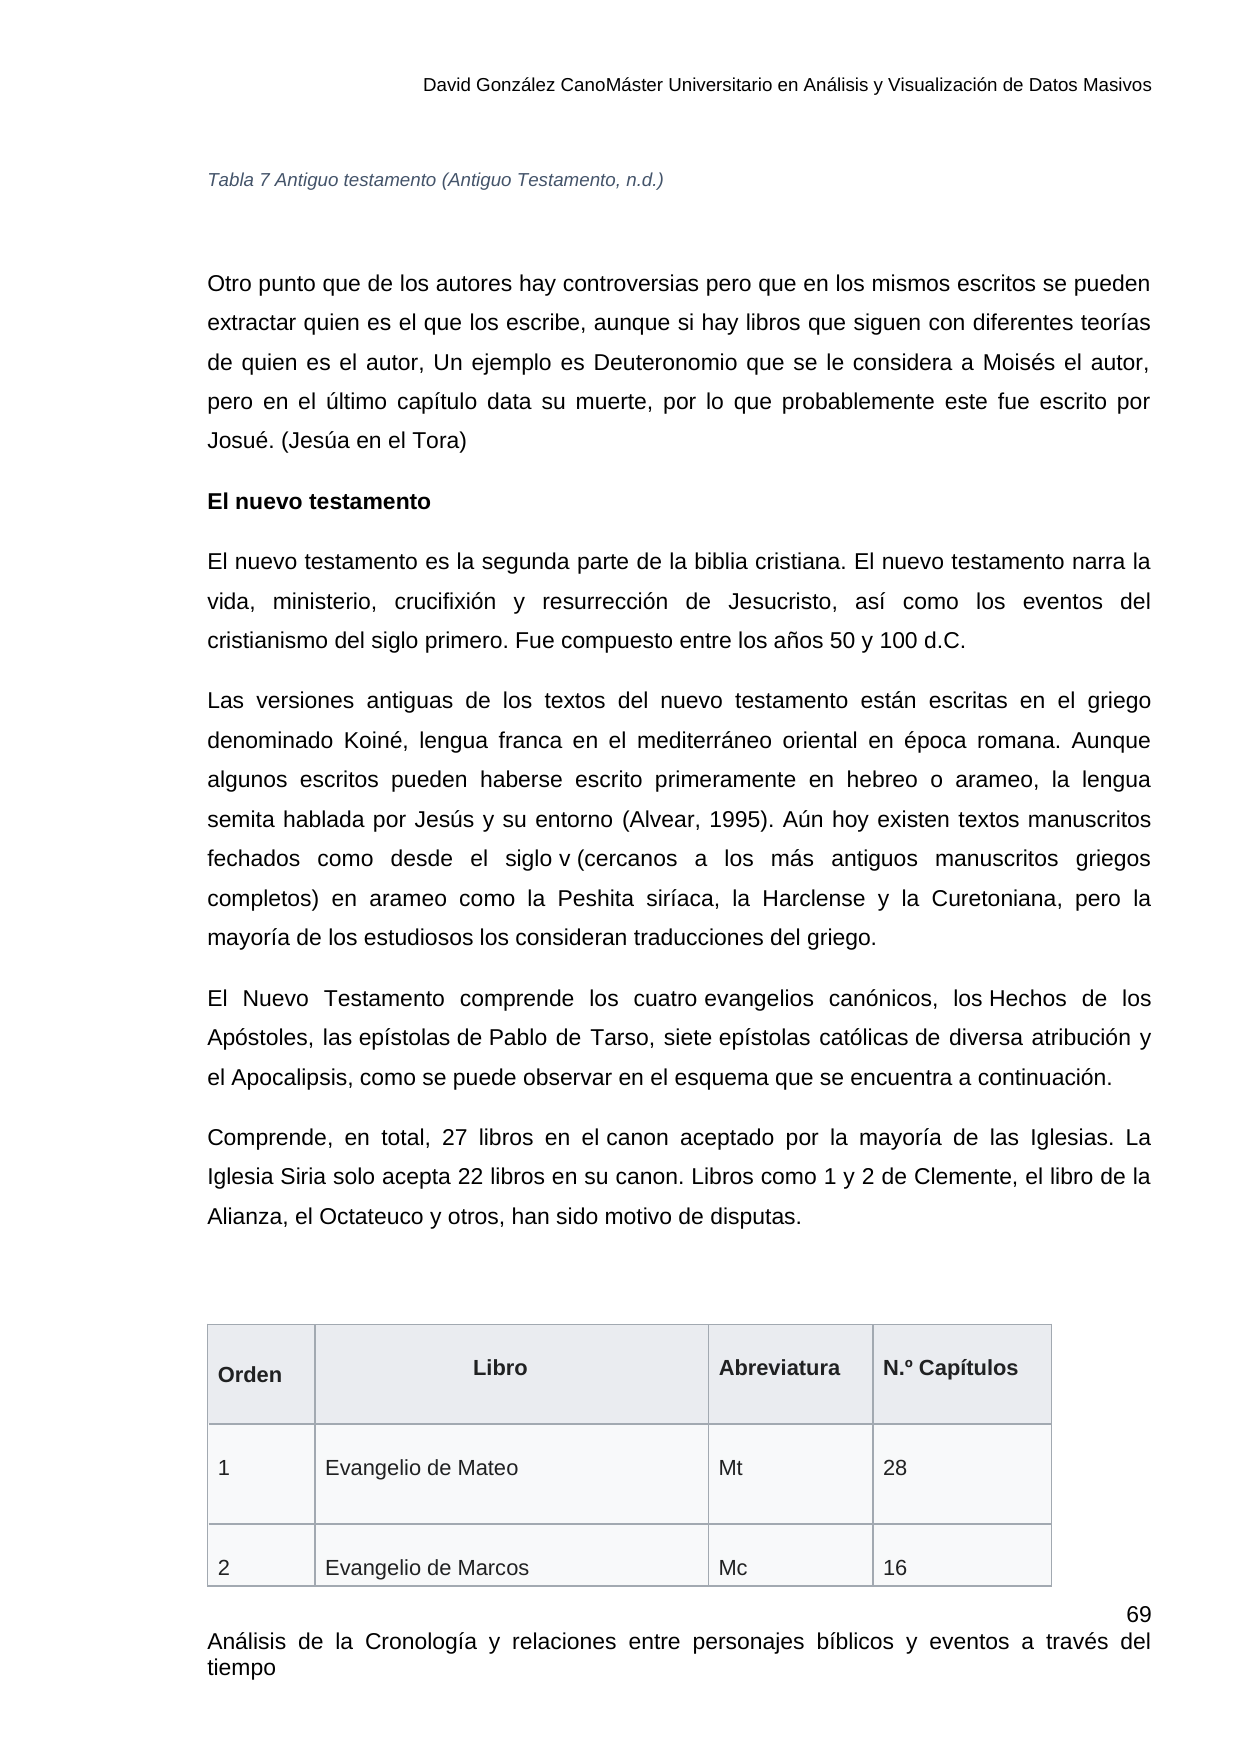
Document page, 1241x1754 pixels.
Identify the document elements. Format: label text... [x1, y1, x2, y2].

table_header Abreviatura [709, 1325, 872, 1423]
text Comprende, en total, 27 libros en el canon aceptado por la mayoría de las Iglesias. La Iglesia Siria solo acepta 22 libros en su canon. Libros como 1 y 2 de Clemente, el libro de la Alianza, el Octateuco y otros, han sido motivo de disputas. [207, 1124, 1152, 1229]
table_cell Mc [709, 1525, 872, 1585]
table_cell Evangelio de Marcos [316, 1525, 708, 1585]
text El Nuevo Testamento comprende los cuatro evangelios canónicos, los Hechos de los Apóstoles, las epístolas de Pablo de Tarso, siete epístolas católicas de diversa atribución y el Apocalipsis, como se puede observar en el esquema que se encuentra a continuación. [207, 984, 1152, 1090]
text Las versiones antiguas de los textos del nuevo testamento están escritas en el griego denominado Koiné, lengua franca en el mediterráneo oriental en época romana. Aunque algunos escritos pueden haberse escrito primeramente en hebreo o arameo, la lengua semita hablada por Jesús y su entorno . Aún hoy existen textos manuscritos fechados como desde el siglo v (cercanos a los más antiguos manuscritos griegos completos) en arameo como la Peshita siríaca, la Harclense y la Curetoniana, pero la mayoría de los estudiosos los consideran traducciones del griego. [207, 687, 1152, 951]
table_cell Mt [709, 1425, 872, 1523]
table_cell Evangelio de Mateo [316, 1425, 708, 1523]
table_header Libro [316, 1325, 708, 1423]
table_cell 2 [208, 1524, 314, 1585]
text El nuevo testamento [207, 488, 1152, 514]
table_cell 16 [874, 1525, 1051, 1585]
table_header Orden [208, 1325, 314, 1423]
text Tabla 7 Antiguo testamento [207, 147, 1152, 190]
text El nuevo testamento es la segunda parte de la biblia cristiana. El nuevo testamento narra la vida, ministerio, crucifixión y resurrección de Jesucristo, así como los eventos del cristianismo del siglo primero. Fue compuesto entre los años 50 y 100 d.C. [207, 548, 1152, 653]
table_header N.º Capítulos [874, 1325, 1051, 1423]
table_cell 28 [874, 1425, 1051, 1523]
text Otro punto que de los autores hay controversias pero que en los mismos escritos se pueden extractar quien es el que los escribe, aunque si hay libros que siguen con diferentes teorías de quien es el autor, Un ejemplo es Deuteronomio que se le considera a Moisés el autor, pero en el último capítulo data su muerte, por lo que probablemente este fue escrito por Josué. (Jesúa en el Tora) [207, 269, 1152, 454]
table_cell 1 [208, 1424, 314, 1523]
